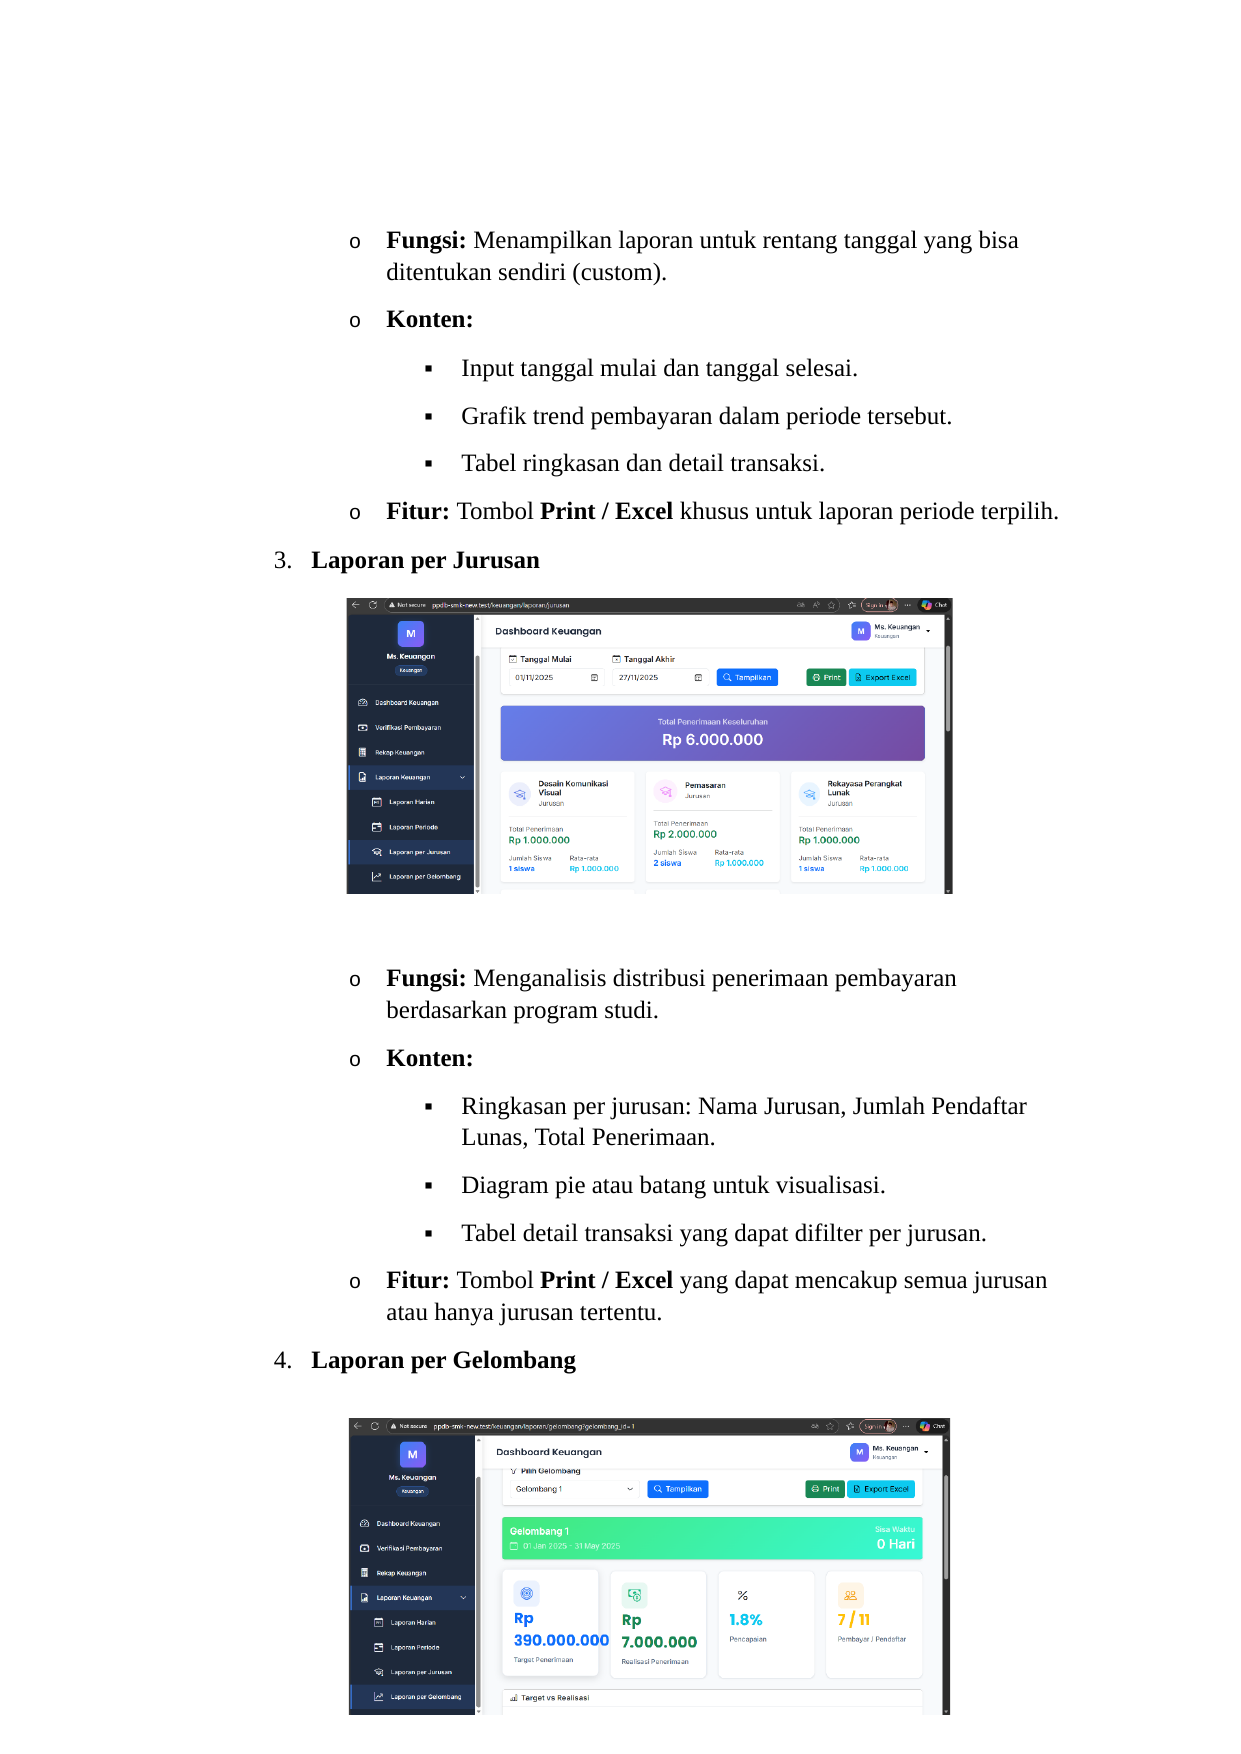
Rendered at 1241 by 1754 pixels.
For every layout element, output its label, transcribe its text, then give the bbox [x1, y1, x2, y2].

list Grafik trend pembayaran dalam periode tersebut. [424, 401, 1063, 429]
picture [348, 1418, 951, 1715]
list Diagram pie atau batang untuk visualisasi. [424, 1170, 1063, 1199]
list Konten: [349, 304, 1063, 334]
list Fitur: Tombol Print / Excel khusus untuk laporan periode terpilih. [349, 496, 1063, 526]
picture [346, 598, 953, 894]
list Laporan per Jurusan [274, 545, 1063, 573]
list Tabel ringkasan dan detail transaksi. [424, 448, 1063, 477]
list Fungsi: Menganalisis distribusi penerimaan pembayaran berdasarkan program studi. [349, 963, 1063, 1024]
list Ringkasan per jurusan: Nama Jurusan, Jumlah Pendaftar Lunas, Total Penerimaan. [424, 1091, 1063, 1151]
list Fitur: Tombol Print / Excel yang dapat mencakup semua jurusan atau hanya jurusan tertentu. [349, 1265, 1063, 1326]
list Tabel detail transaksi yang dapat difilter per jurusan. [424, 1218, 1063, 1246]
list Fungsi: Menampilkan laporan untuk rentang tanggal yang bisa ditentukan sendiri (custom). [349, 225, 1063, 286]
list Konten: [349, 1043, 1063, 1072]
list Laporan per Gelombang [274, 1345, 1063, 1374]
list Input tanggal mulai dan tanggal selesai. [424, 353, 1063, 382]
